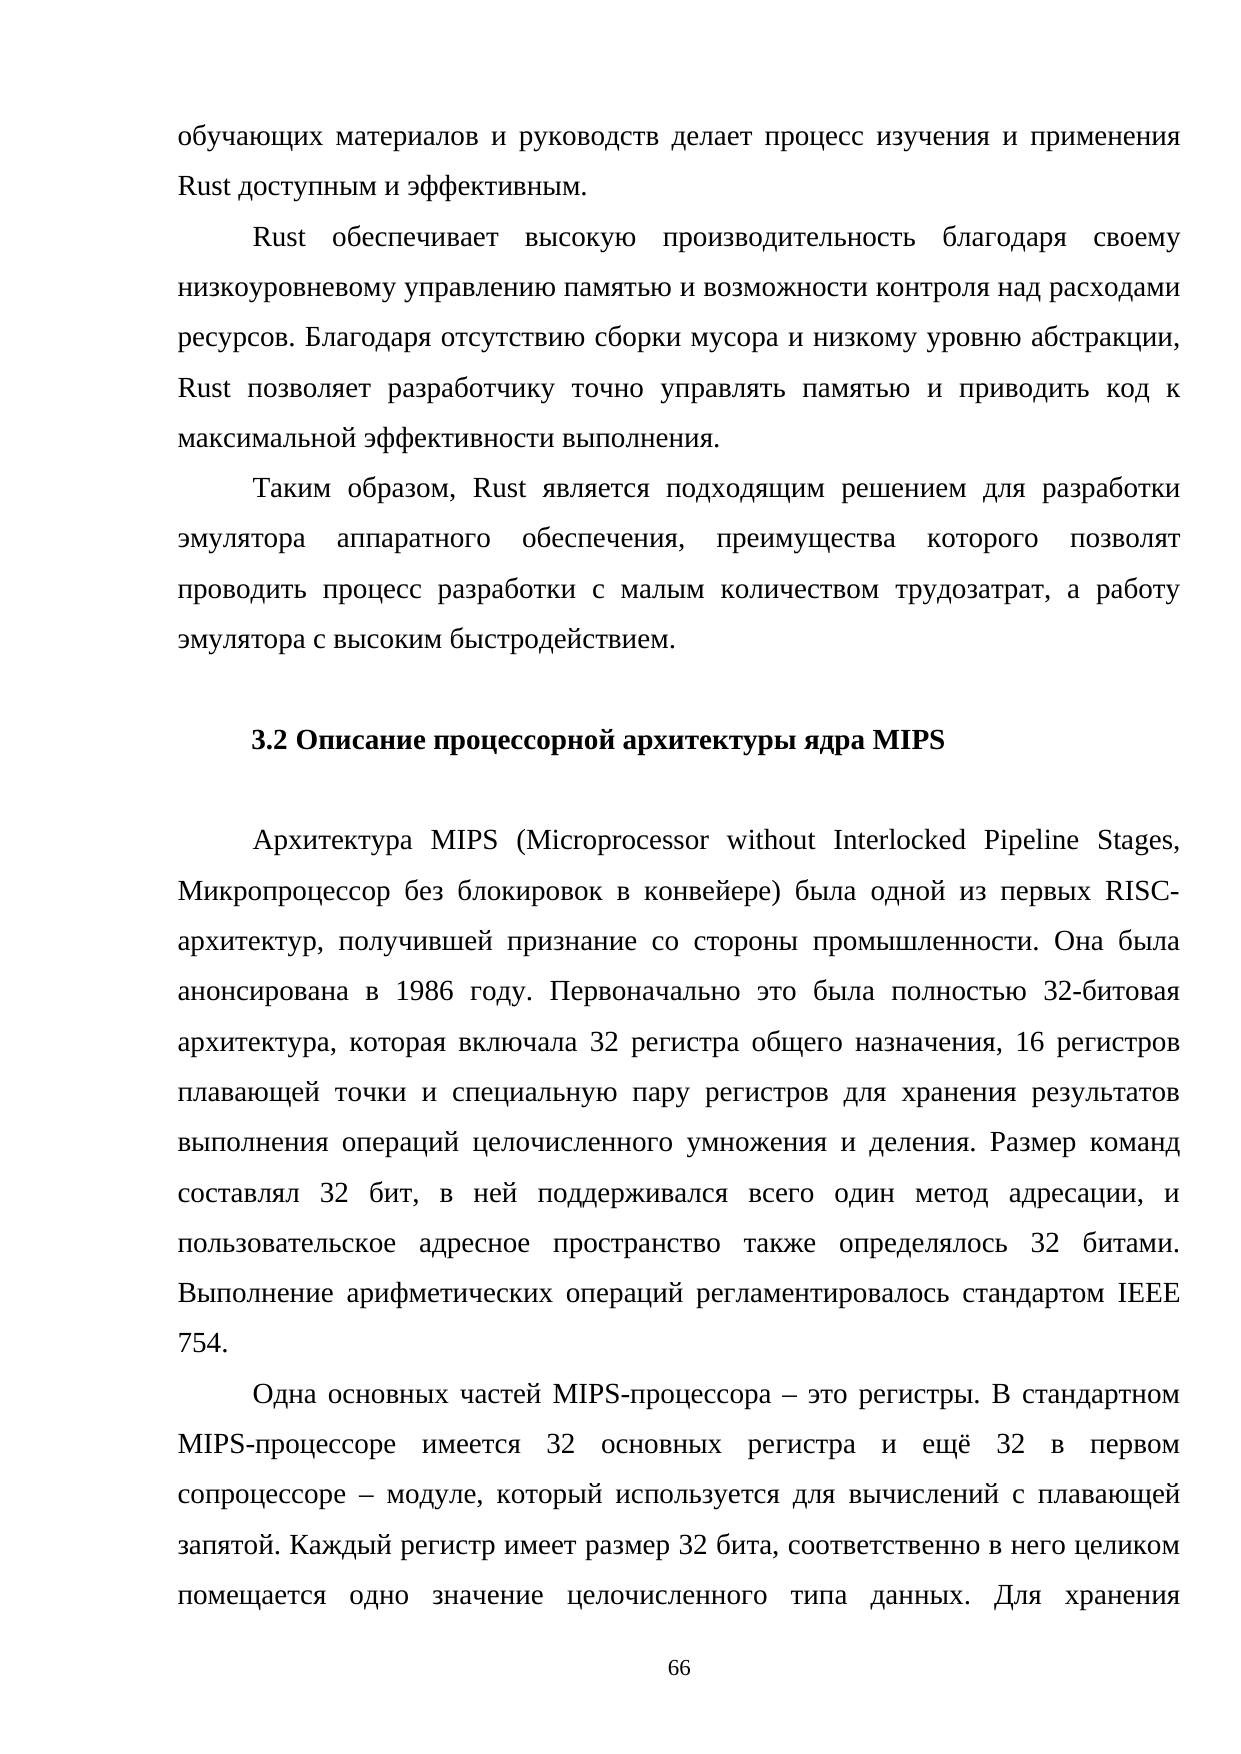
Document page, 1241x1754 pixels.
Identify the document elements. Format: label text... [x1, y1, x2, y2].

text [177, 118, 1181, 202]
text Архитектура MIPS (Microprocessor without Interlocked Pipeline Stages, Микропроцессор без блокировок в конвейере) была одной из первых RISC-архитектур, получившей признание со стороны промышленности. Она была анонсирована в 1986 году. Первоначально это была полностью 32-битовая архитектура, которая включала 32 регистра общего назначения, 16 регистров плавающей точки и специальную пару регистров для хранения результатов выполнения операций целочисленного умножения и деления. Размер команд составлял 32 бит, в ней поддерживался всего один метод адресации, и пользовательское адресное пространство также определялось 32 битами. Выполнение арифметических операций регламентировалось стандартом IEEE 754. [177, 822, 1181, 1359]
text Rust обеспечивает высокую производительность благодаря своему низкоуровневому управлению памятью и возможности контроля над расходами ресурсов. Благодаря отсутствию сборки мусора и низкому уровню абстракции, Rust позволяет разработчику точно управлять памятью и приводить код к максимальной эффективности выполнения. [177, 219, 1181, 453]
text 3.2 Описание процессорной архитектуры ядра MIPS [251, 722, 1181, 755]
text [177, 1376, 1181, 1611]
text Таким образом, Rust является подходящим решением для разработки эмулятора аппаратного обеспечения, преимущества которого позволят проводить процесс разработки с малым количеством трудозатрат, а работу эмулятора с высоким быстродействием. [177, 470, 1181, 655]
